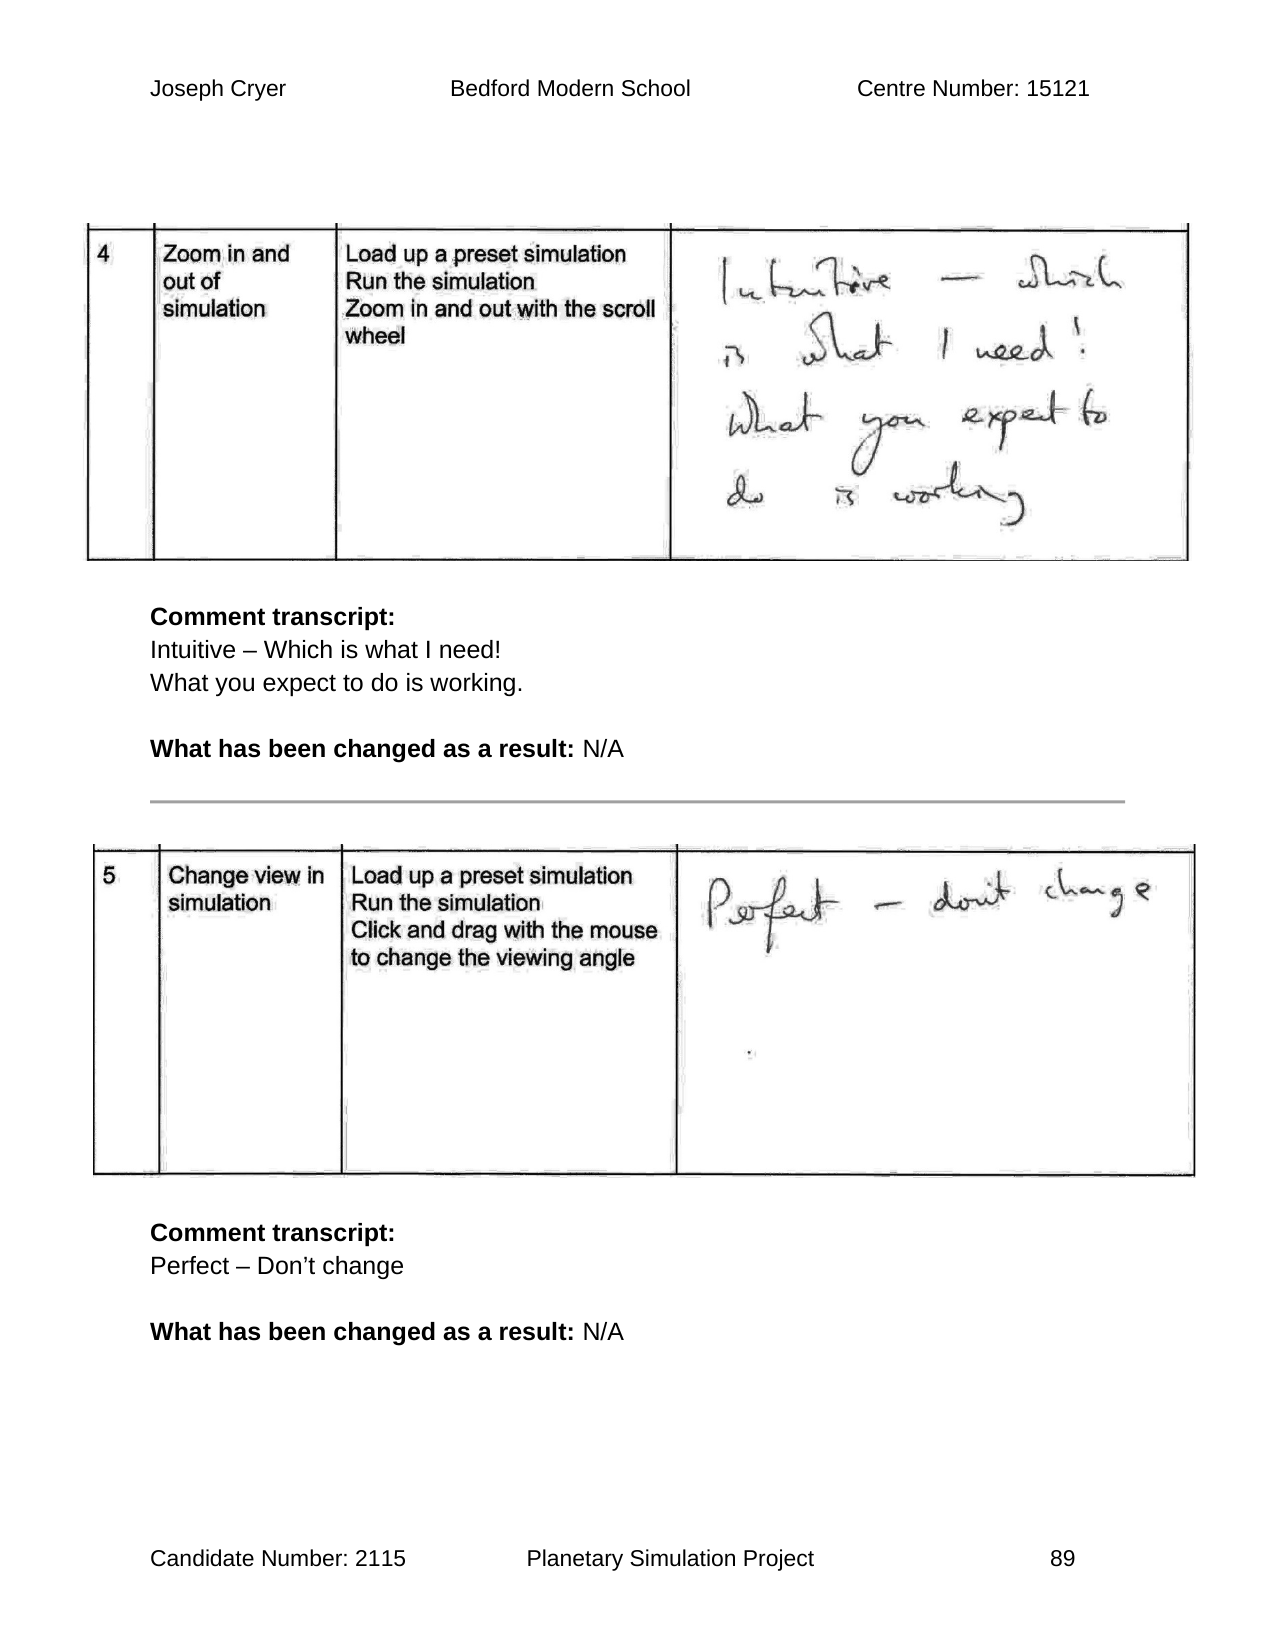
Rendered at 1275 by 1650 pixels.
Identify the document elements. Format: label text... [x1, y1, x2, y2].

picture [93, 844, 1196, 1178]
picture [79, 223, 1194, 561]
text Perfect – Don’t change [150, 1251, 1125, 1280]
text What has been changed as a result: N/A [150, 734, 1125, 763]
text Comment transcript: [150, 1218, 1125, 1247]
text Intuitive – Which is what I need! [150, 635, 1125, 664]
text What has been changed as a result: N/A [150, 1317, 1125, 1346]
text Comment transcript: [150, 602, 1125, 631]
text What you expect to do is working. [150, 668, 1125, 697]
